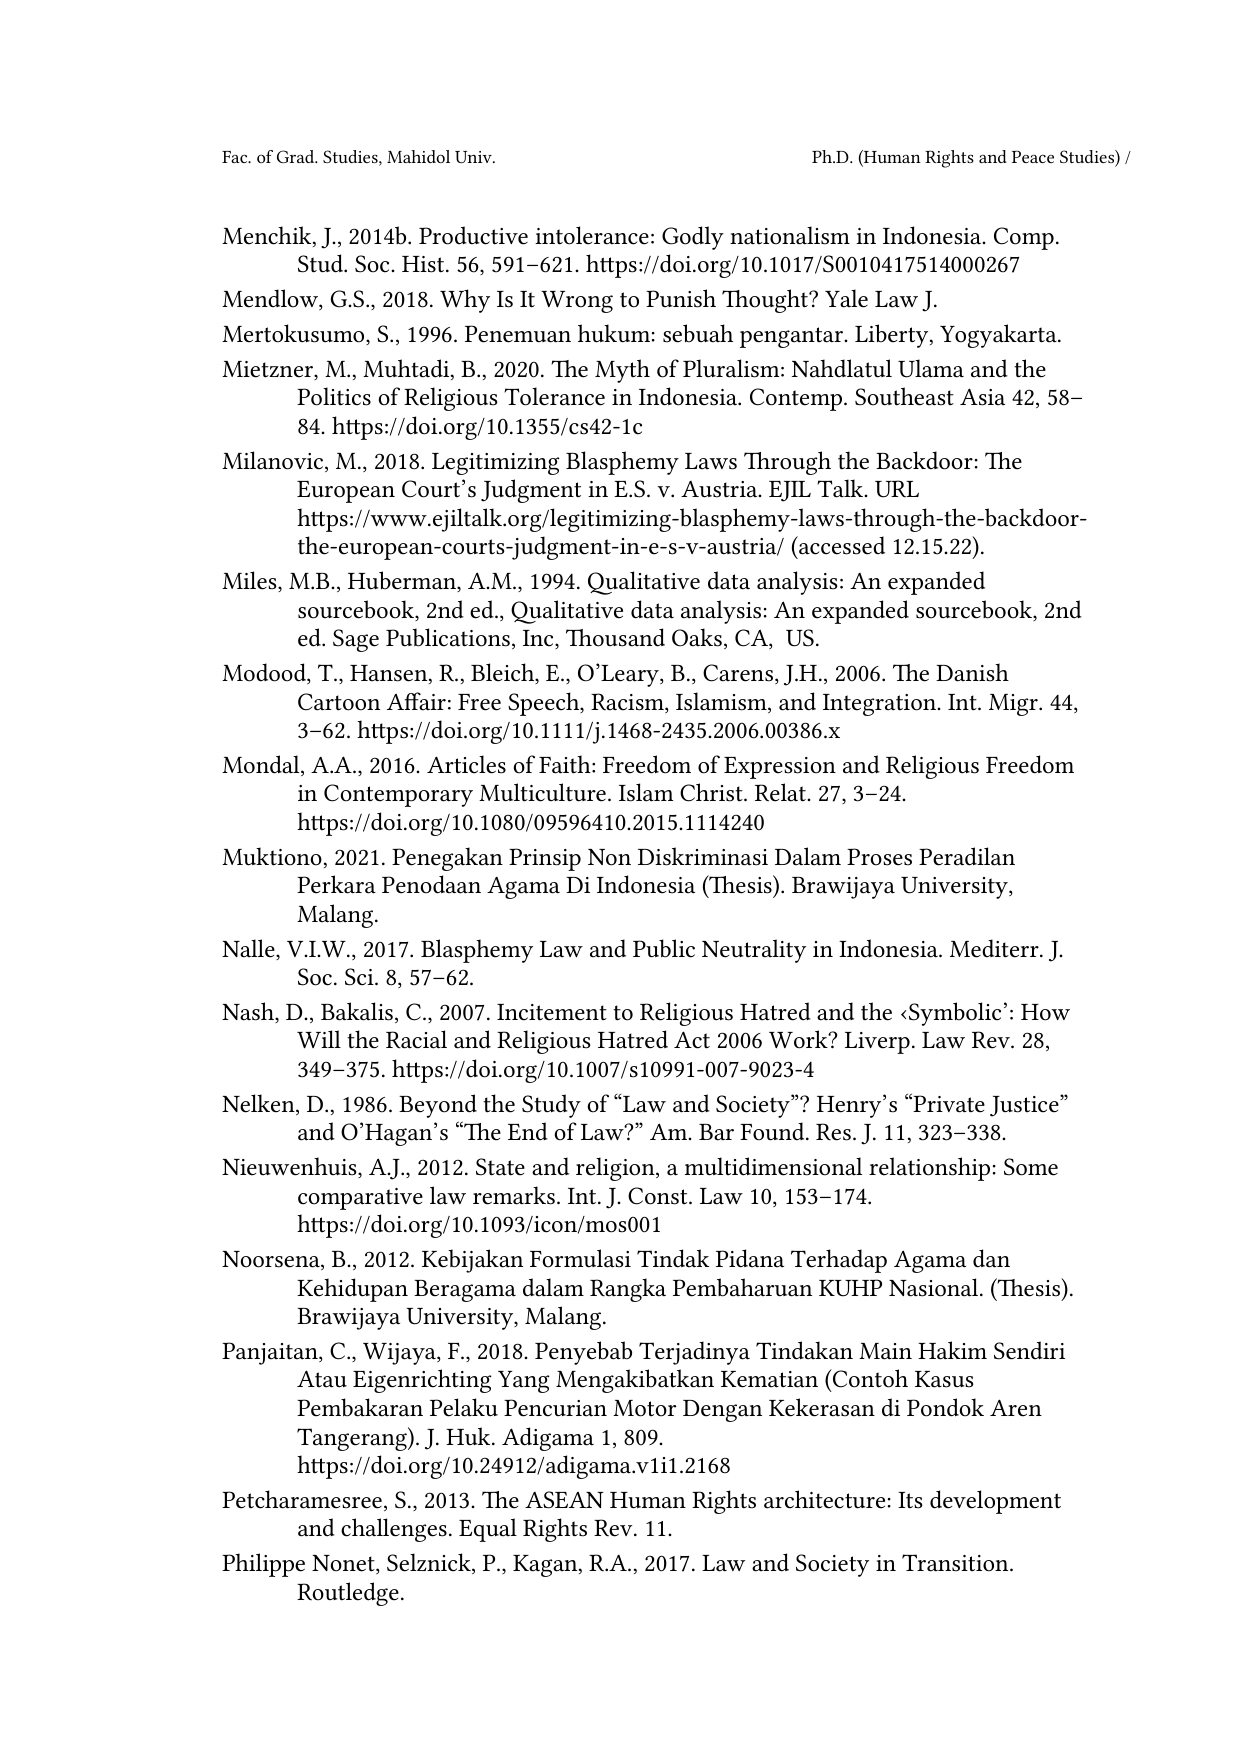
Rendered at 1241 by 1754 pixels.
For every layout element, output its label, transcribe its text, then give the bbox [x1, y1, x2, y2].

text Noorsena, B., 2012. Kebijakan Formulasi Tindak Pidana Terhadap Agama dan Kehidupan Beragama dalam Rangka Pembaharuan KUHP Nasional. (Thesis). Brawijaya University, Malang. [222, 1245, 1093, 1331]
text Miles, M.B., Huberman, A.M., 1994. Qualitative data analysis: An expanded sourcebook, 2nd ed., Qualitative data analysis: An expanded sourcebook, 2nd ed. Sage Publications, Inc, Thousand Oaks, CA, US. [222, 567, 1093, 653]
text Nelken, D., 1986. Beyond the Study of “Law and Society”? Henry’s “Private Justice” and O’Hagan’s “The End of Law?” Am. Bar Found. Res. J. 11, 323–338. [222, 1090, 1093, 1147]
text Mendlow, G.S., 2018. Why Is It Wrong to Punish Thought? Yale Law J. [222, 285, 1093, 314]
text Mietzner, M., Muhtadi, B., 2020. The Myth of Pluralism: Nahdlatul Ulama and the Politics of Religious Tolerance in Indonesia. Contemp. Southeast Asia 42, 58–84. https://doi.org/10.1355/cs42-1c [222, 355, 1093, 441]
text Nash, D., Bakalis, C., 2007. Incitement to Religious Hatred and the ‹Symbolic’: How Will the Racial and Religious Hatred Act 2006 Work? Liverp. Law Rev. 28, 349–375. https://doi.org/10.1007/s10991-007-9023-4 [222, 998, 1093, 1084]
text Nalle, V.I.W., 2017. Blasphemy Law and Public Neutrality in Indonesia. Mediterr. J. Soc. Sci. 8, 57–62. [222, 935, 1093, 992]
text Nieuwenhuis, A.J., 2012. State and religion, a multidimensional relationship: Some comparative law remarks. Int. J. Const. Law 10, 153–174. https://doi.org/10.1093/icon/mos001 [222, 1153, 1093, 1239]
text Milanovic, M., 2018. Legitimizing Blasphemy Laws Through the Backdoor: The European Court’s Judgment in E.S. v. Austria. EJIL Talk. URL https://www.ejiltalk.org/legitimizing-blasphemy-laws-through-the-backdoor-the-european-courts-judgment-in-e-s-v-austria/ (accessed 12.15.22). [222, 447, 1093, 561]
text Mertokusumo, S., 1996. Penemuan hukum: sebuah pengantar. Liberty, Yogyakarta. [222, 320, 1093, 349]
text Menchik, J., 2014b. Productive intolerance: Godly nationalism in Indonesia. Comp. Stud. Soc. Hist. 56, 591–621. https://doi.org/10.1017/S0010417514000267 [222, 222, 1093, 279]
text Mondal, A.A., 2016. Articles of Faith: Freedom of Expression and Religious Freedom in Contemporary Multiculture. Islam Christ. Relat. 27, 3–24. https://doi.org/10.1080/09596410.2015.1114240 [222, 751, 1093, 837]
text Panjaitan, C., Wijaya, F., 2018. Penyebab Terjadinya Tindakan Main Hakim Sendiri Atau Eigenrichting Yang Mengakibatkan Kematian (Contoh Kasus Pembakaran Pelaku Pencurian Motor Dengan Kekerasan di Pondok Aren Tangerang). J. Huk. Adigama 1, 809. https://doi.org/10.24912/adigama.v1i1.2168 [222, 1337, 1093, 1480]
text Modood, T., Hansen, R., Bleich, E., O’Leary, B., Carens, J.H., 2006. The Danish Cartoon Affair: Free Speech, Racism, Islamism, and Integration. Int. Migr. 44, 3–62. https://doi.org/10.1111/j.1468-2435.2006.00386.x [222, 659, 1093, 745]
text Muktiono, 2021. Penegakan Prinsip Non Diskriminasi Dalam Proses Peradilan Perkara Penodaan Agama Di Indonesia (Thesis). Brawijaya University, Malang. [222, 843, 1093, 928]
text Philippe Nonet, Selznick, P., Kagan, R.A., 2017. Law and Society in Transition. Routledge. [222, 1549, 1093, 1606]
text Petcharamesree, S., 2013. The ASEAN Human Rights architecture: Its development and challenges. Equal Rights Rev. 11. [222, 1486, 1093, 1543]
